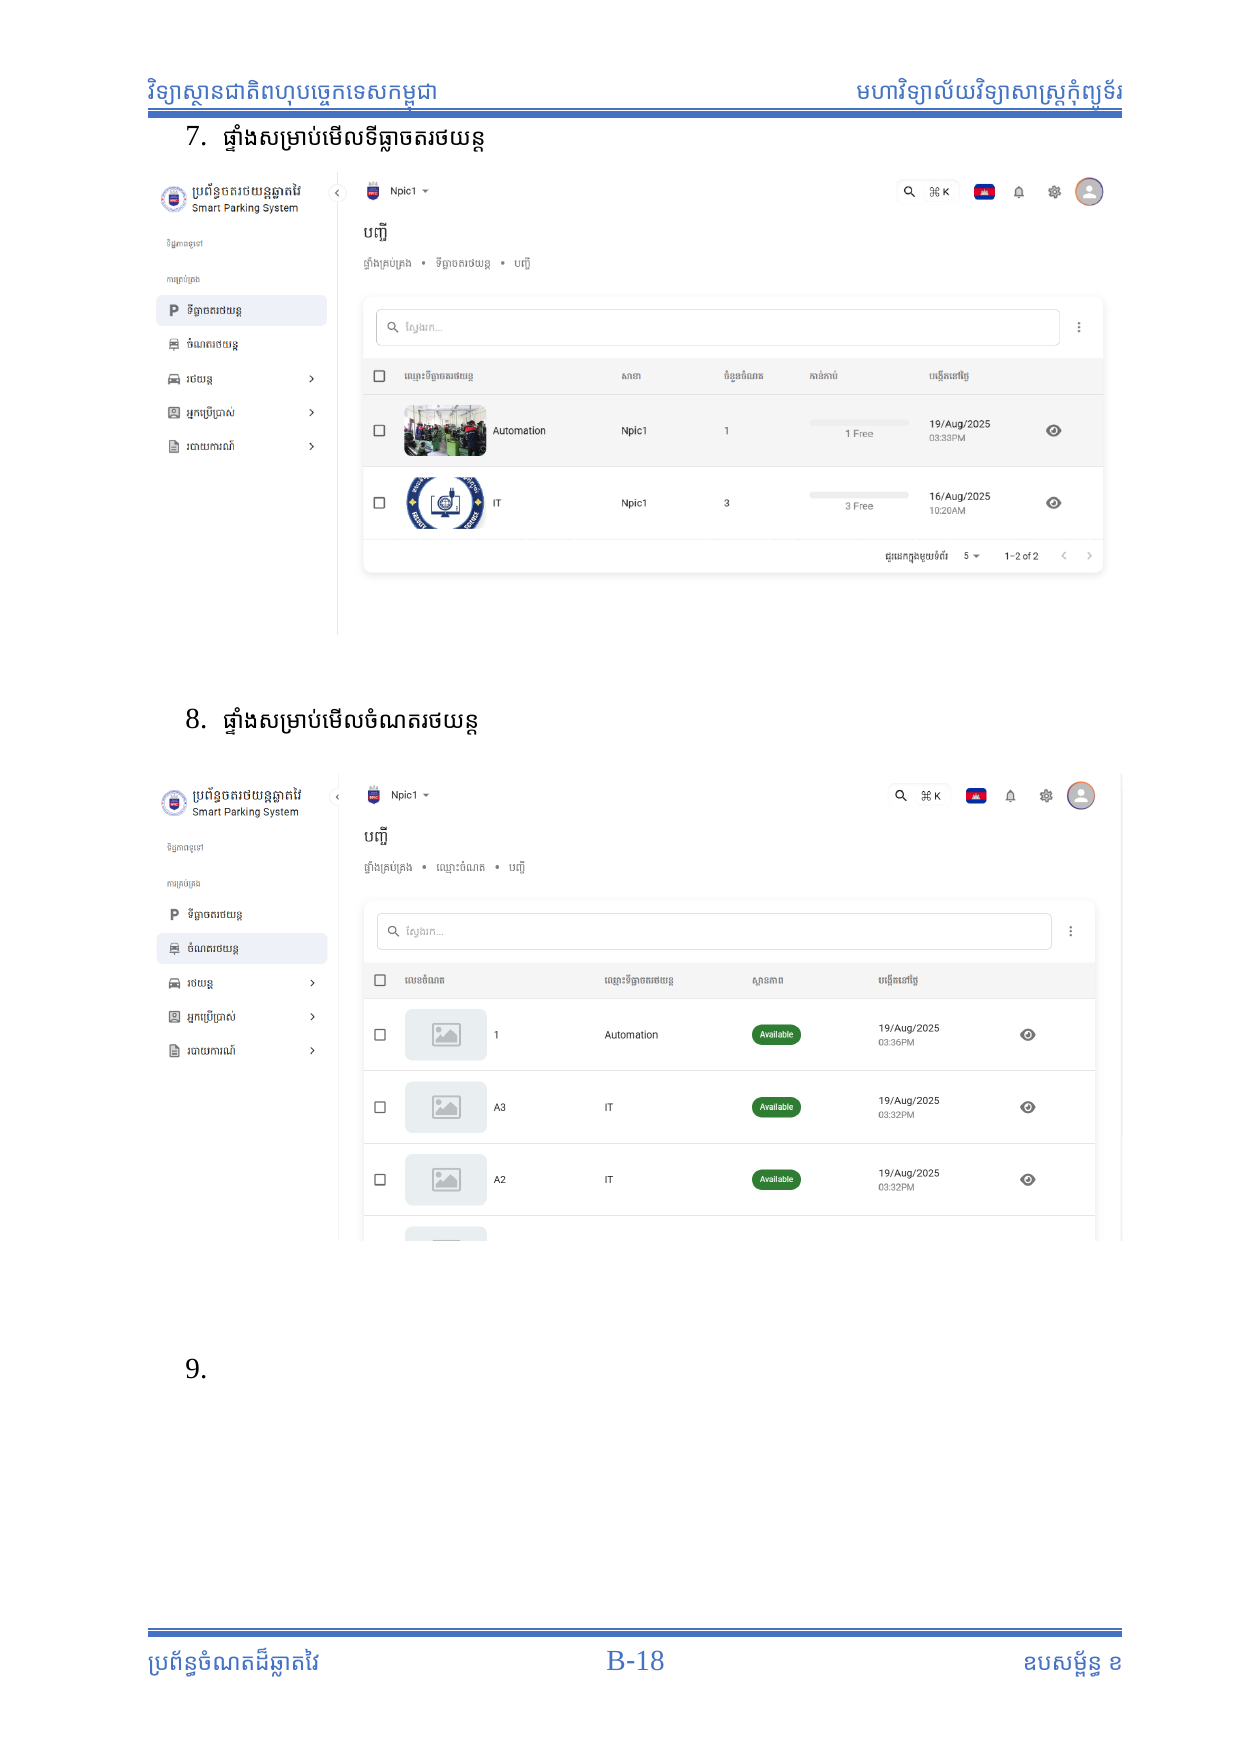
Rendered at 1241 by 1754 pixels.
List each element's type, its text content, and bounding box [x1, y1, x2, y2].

list ផ្ទាំងសម្រាប់មើលទីធ្លាចតរថយន្ដ [185, 118, 1122, 152]
list ផ្ទាំងសម្រាប់មើលចំណតរថយន្ដ [185, 701, 1122, 735]
picture [148, 172, 1124, 635]
picture [147, 774, 1123, 1241]
